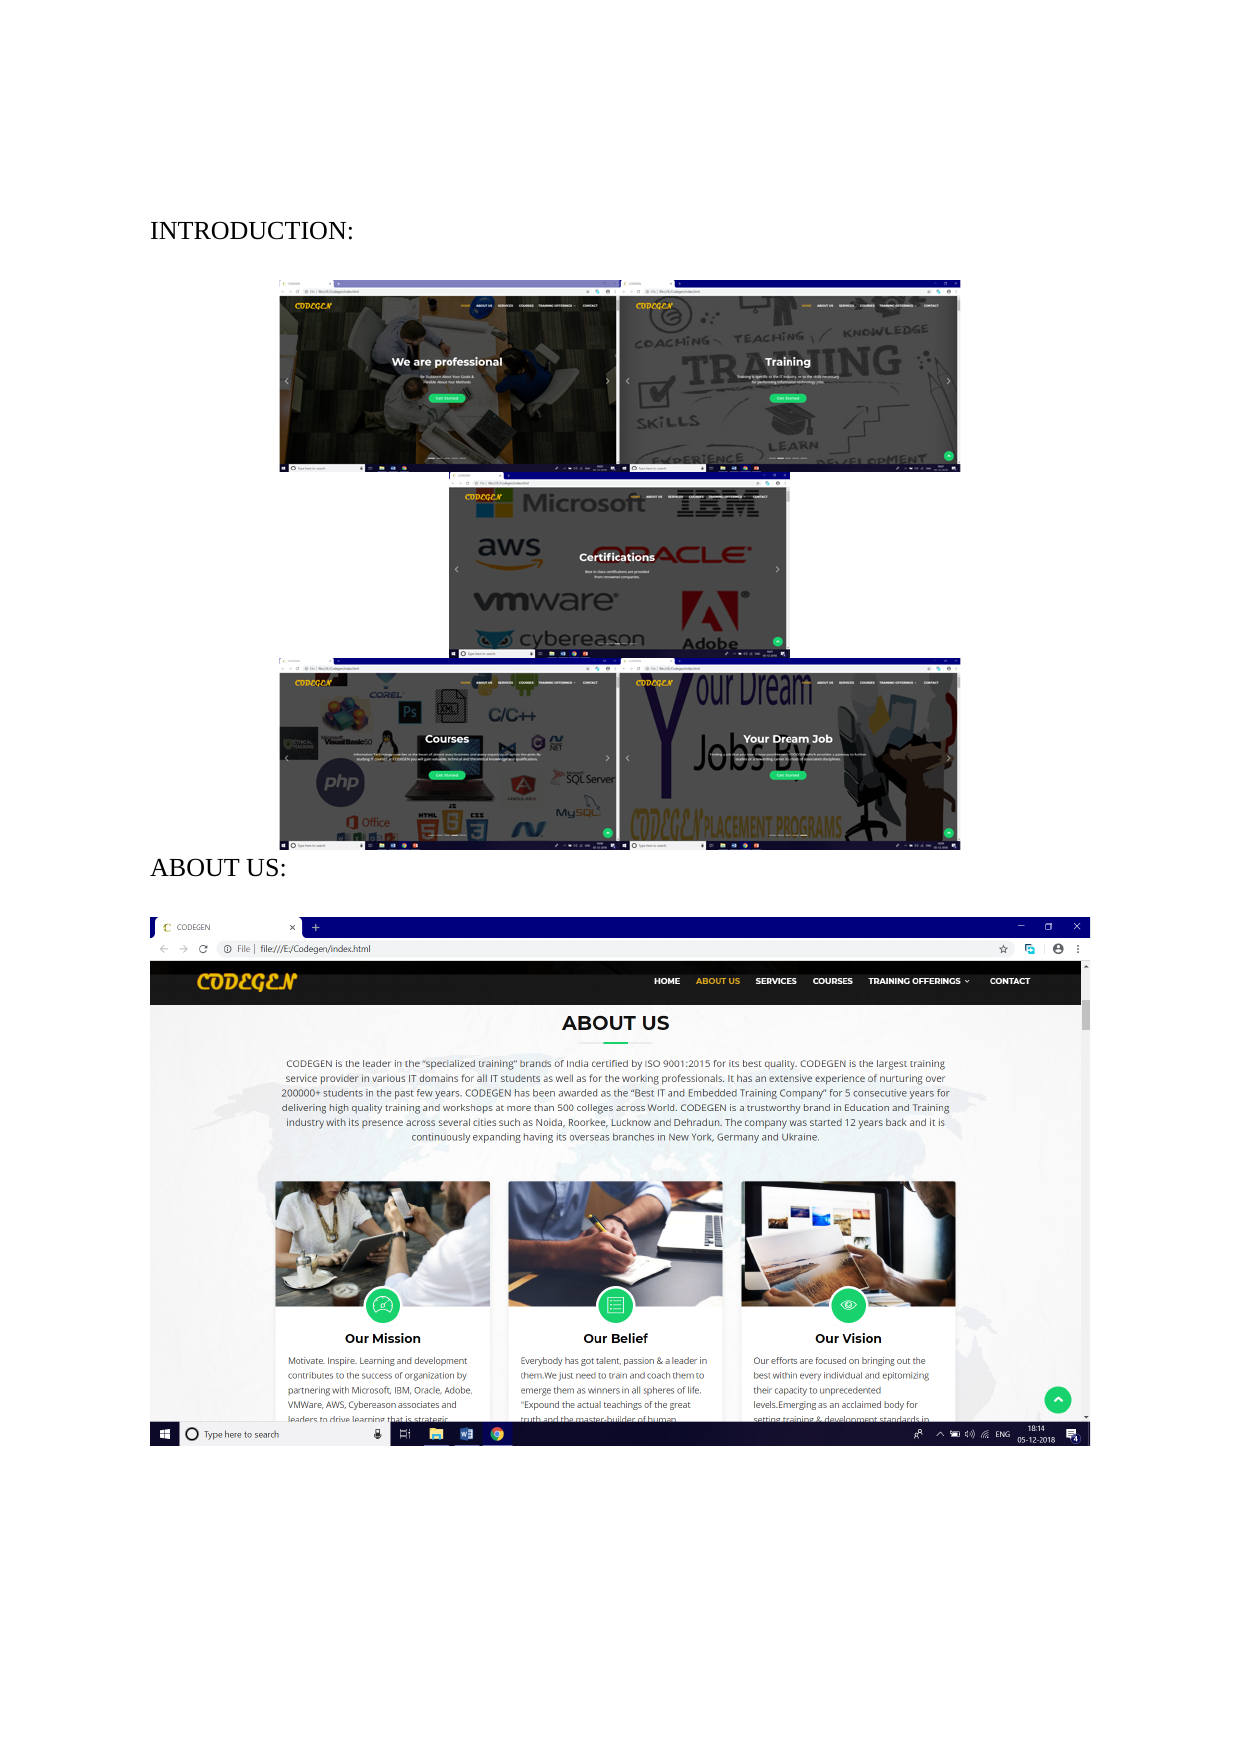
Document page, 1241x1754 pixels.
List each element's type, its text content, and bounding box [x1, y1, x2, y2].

picture [279, 279, 961, 851]
text INTRODUCTION: [150, 215, 1090, 245]
text ABOUT US: [150, 852, 1090, 882]
picture [150, 917, 1091, 1446]
